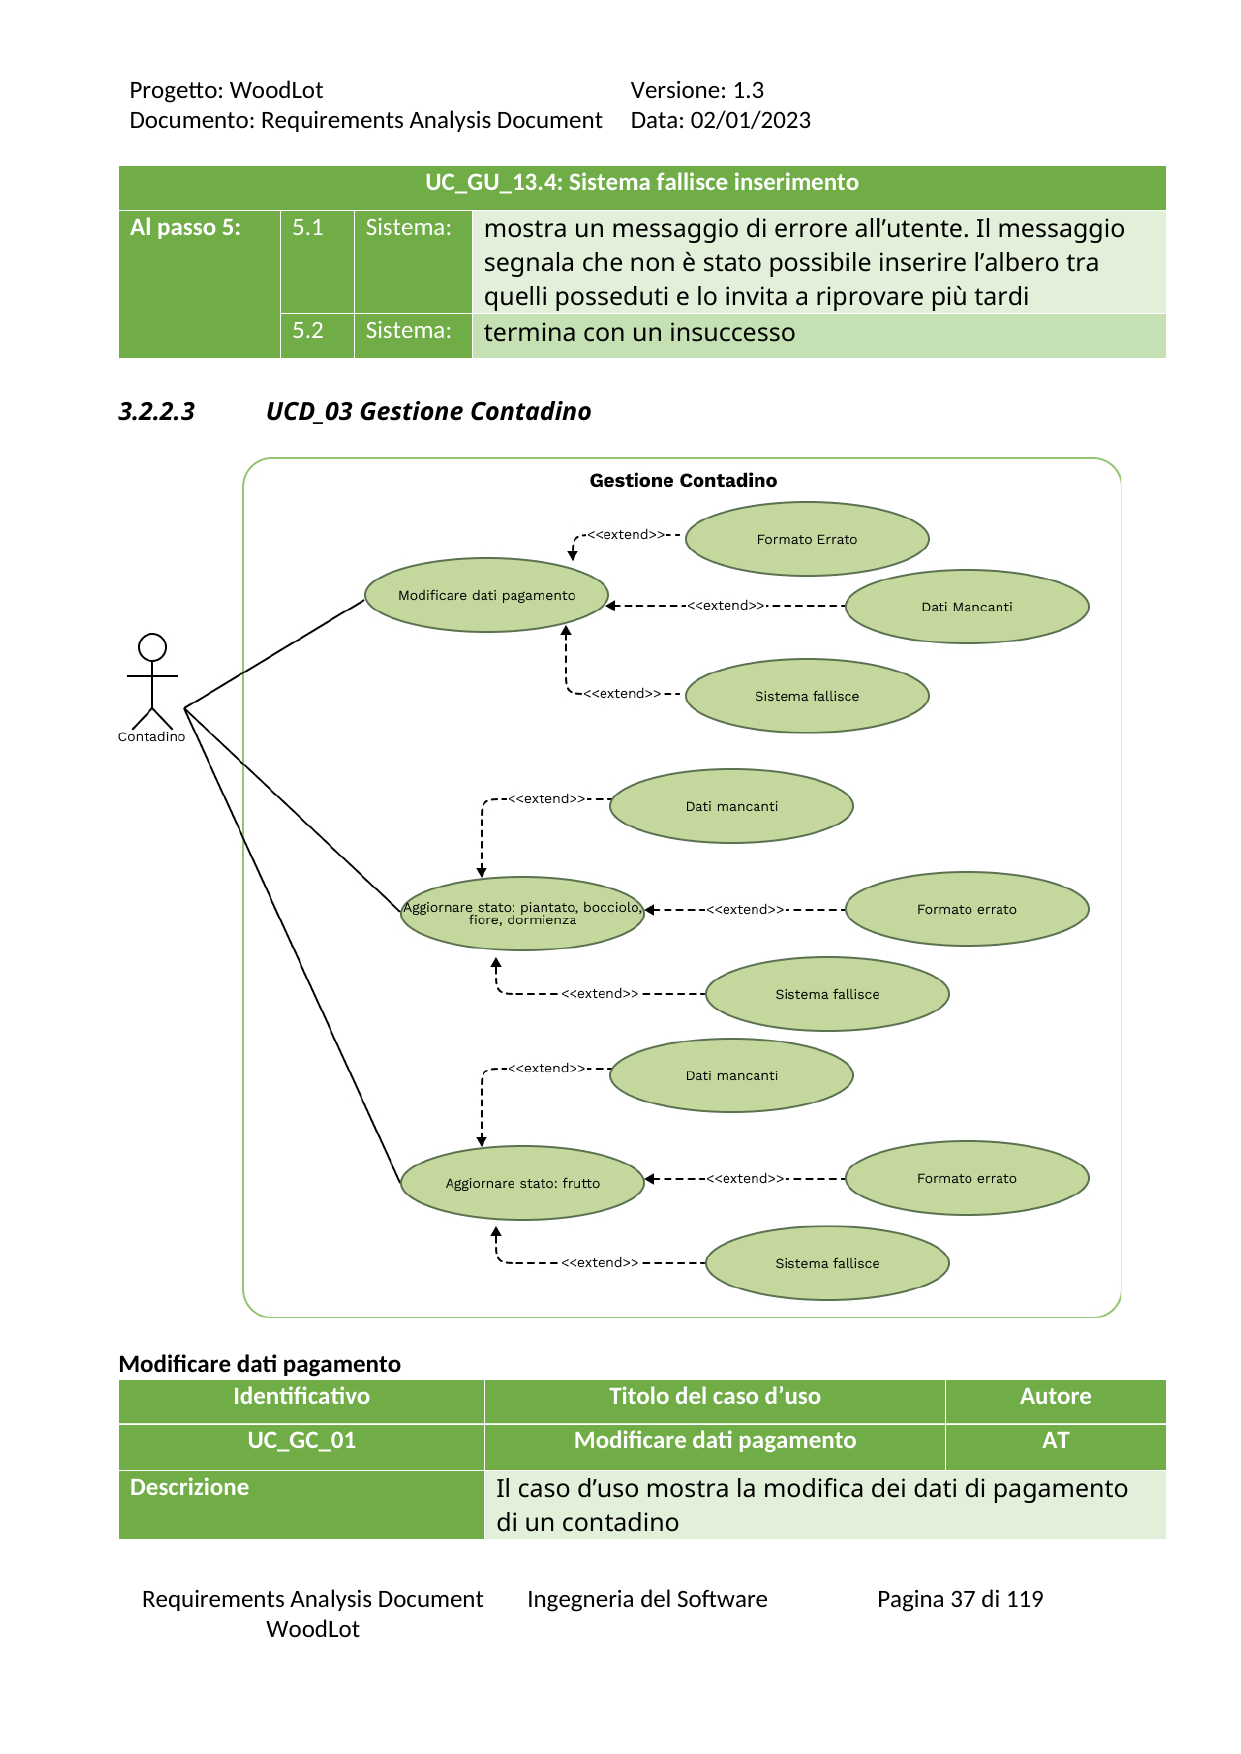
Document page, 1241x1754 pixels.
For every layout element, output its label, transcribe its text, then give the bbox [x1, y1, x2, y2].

table_cell AT [946, 1425, 1166, 1470]
table_cell Modificare dati pagamento [485, 1425, 945, 1470]
table_header Identificativo [119, 1380, 484, 1423]
table_cell Sistema: [355, 314, 472, 358]
subtitle UCD_03 Gestione Contadino [118, 393, 1122, 427]
table_header Titolo del caso d’uso [485, 1380, 945, 1423]
table_cell Descrizione [119, 1471, 484, 1539]
table_cell 5.1 [281, 211, 354, 313]
picture [118, 457, 1122, 1318]
table_cell termina con un insuccesso [473, 314, 1166, 358]
table_cell Il caso d’uso mostra la modifica dei dati di pagamento di un contadino [485, 1471, 1166, 1539]
table_cell UC_GU_13.4: Sistema fallisce inserimento [119, 166, 1166, 210]
table_cell UC_GC_01 [119, 1425, 484, 1470]
table_cell Al passo 5: [119, 211, 280, 358]
text Modificare dati pagamento [118, 1348, 1122, 1379]
table_cell 5.2 [281, 314, 354, 358]
table_header Autore [946, 1380, 1166, 1423]
table_cell Sistema: [355, 211, 472, 313]
table_cell mostra un messaggio di errore all’utente. Il messaggio segnala che non è stato possibile inserire l’albero tra quelli posseduti e lo invita a riprovare più tardi [473, 211, 1166, 313]
